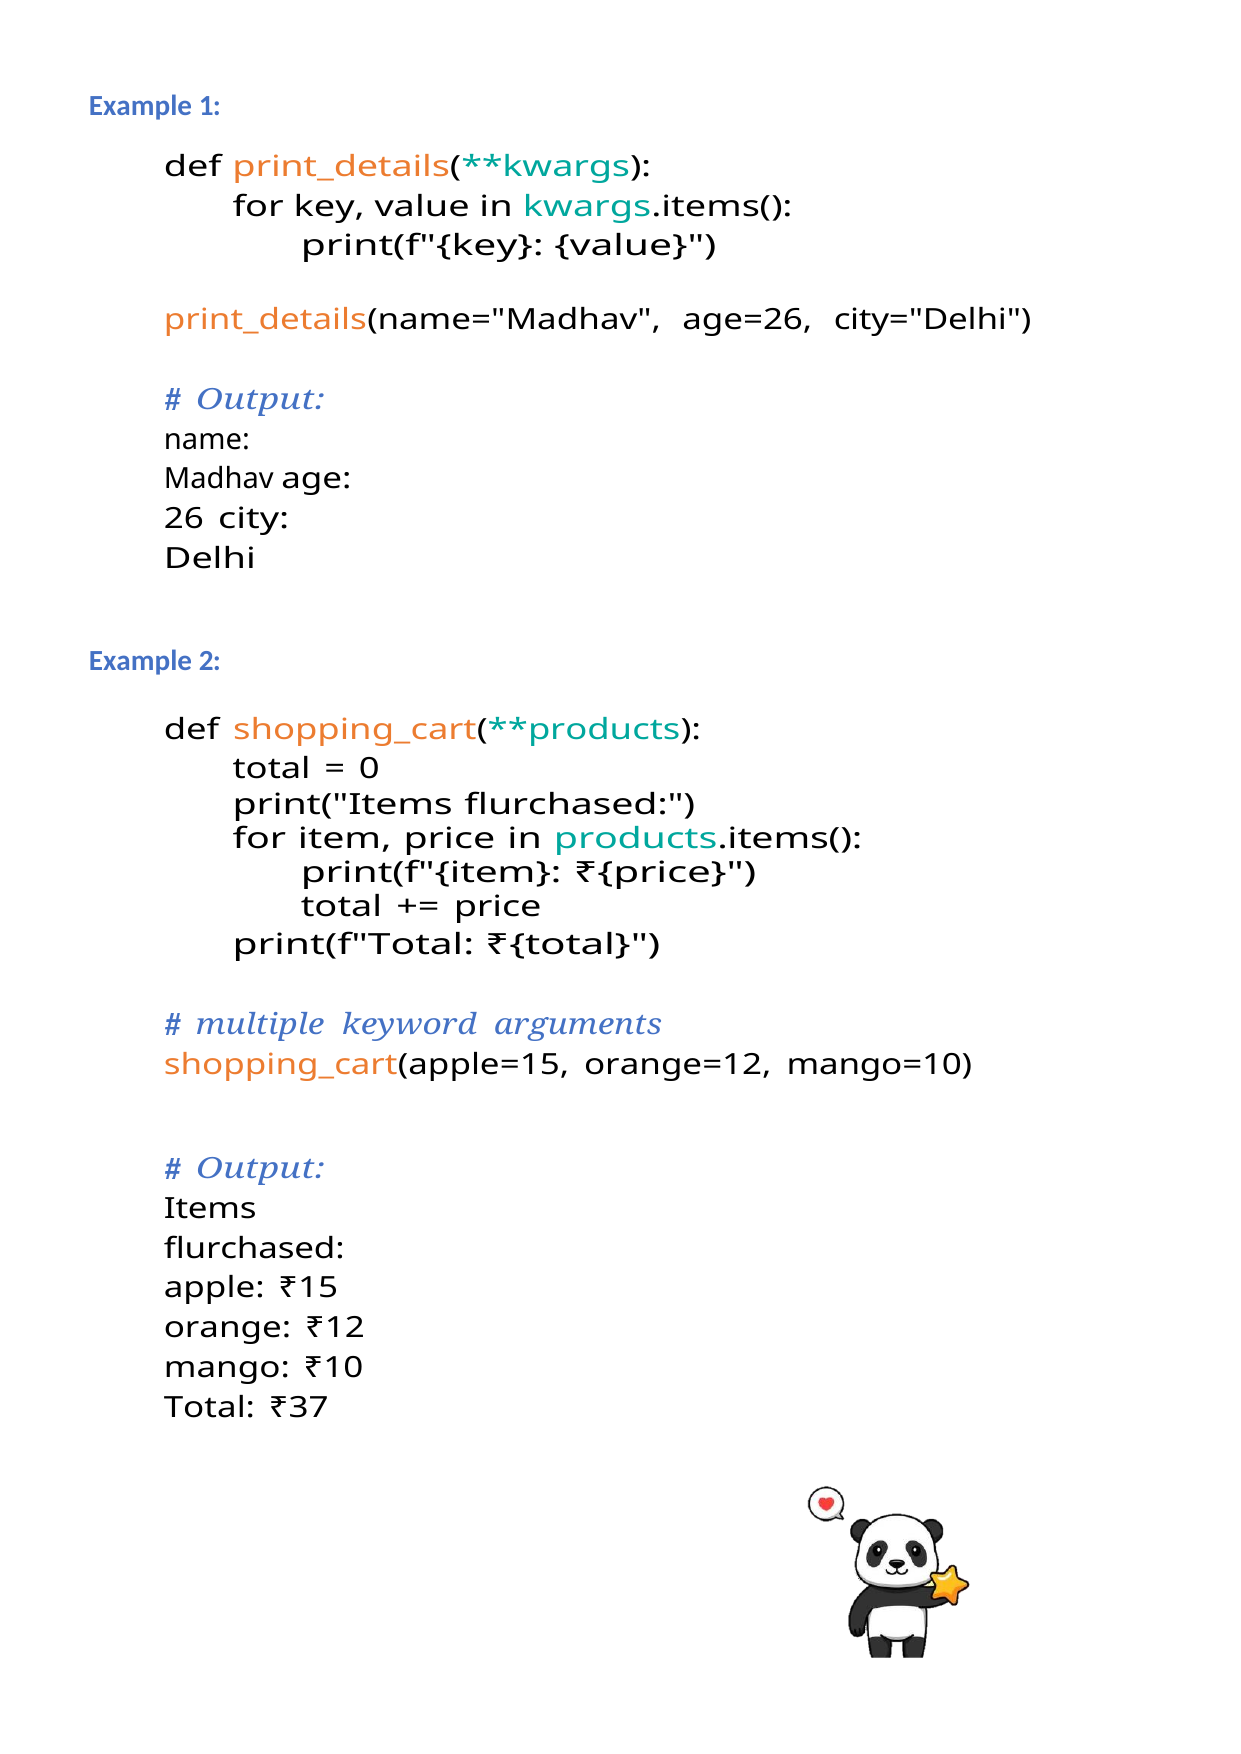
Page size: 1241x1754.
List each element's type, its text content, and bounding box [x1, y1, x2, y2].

picture [164, 1013, 181, 1035]
text print("Items flurchased:") [232, 787, 1226, 821]
text def print_details(**kwargs): [164, 145, 1226, 185]
text name: Madhav age: 26 city: Delhi [164, 418, 360, 577]
subtitle Example 2: [89, 642, 1226, 677]
text multiple keyword arguments [164, 1003, 1226, 1043]
text print(f"Total: ₹{total}") [232, 923, 1226, 963]
text Output: [164, 378, 1226, 418]
text Output: [164, 1147, 1226, 1187]
text print_details(name="Madhav", age=26, city="Delhi") [164, 298, 1226, 338]
picture [164, 388, 181, 410]
text print(f"{item}: ₹{price}") [301, 855, 1226, 889]
subtitle Example 1: [89, 87, 1226, 123]
picture [807, 1485, 970, 1658]
text total += price [301, 889, 1226, 923]
picture [164, 1158, 181, 1179]
text Items flurchased: apple: ₹15 orange: ₹12 mango: ₹10 Total: ₹37 [164, 1187, 441, 1426]
text shopping_cart(apple=15, orange=12, mango=10) [164, 1043, 1226, 1083]
text for item, price in products.items(): [232, 821, 1226, 855]
text def shopping_cart(**products): total = 0 [164, 708, 728, 787]
text for key, value in kwargs.items(): print(f"{key}: {value}") [232, 185, 876, 264]
